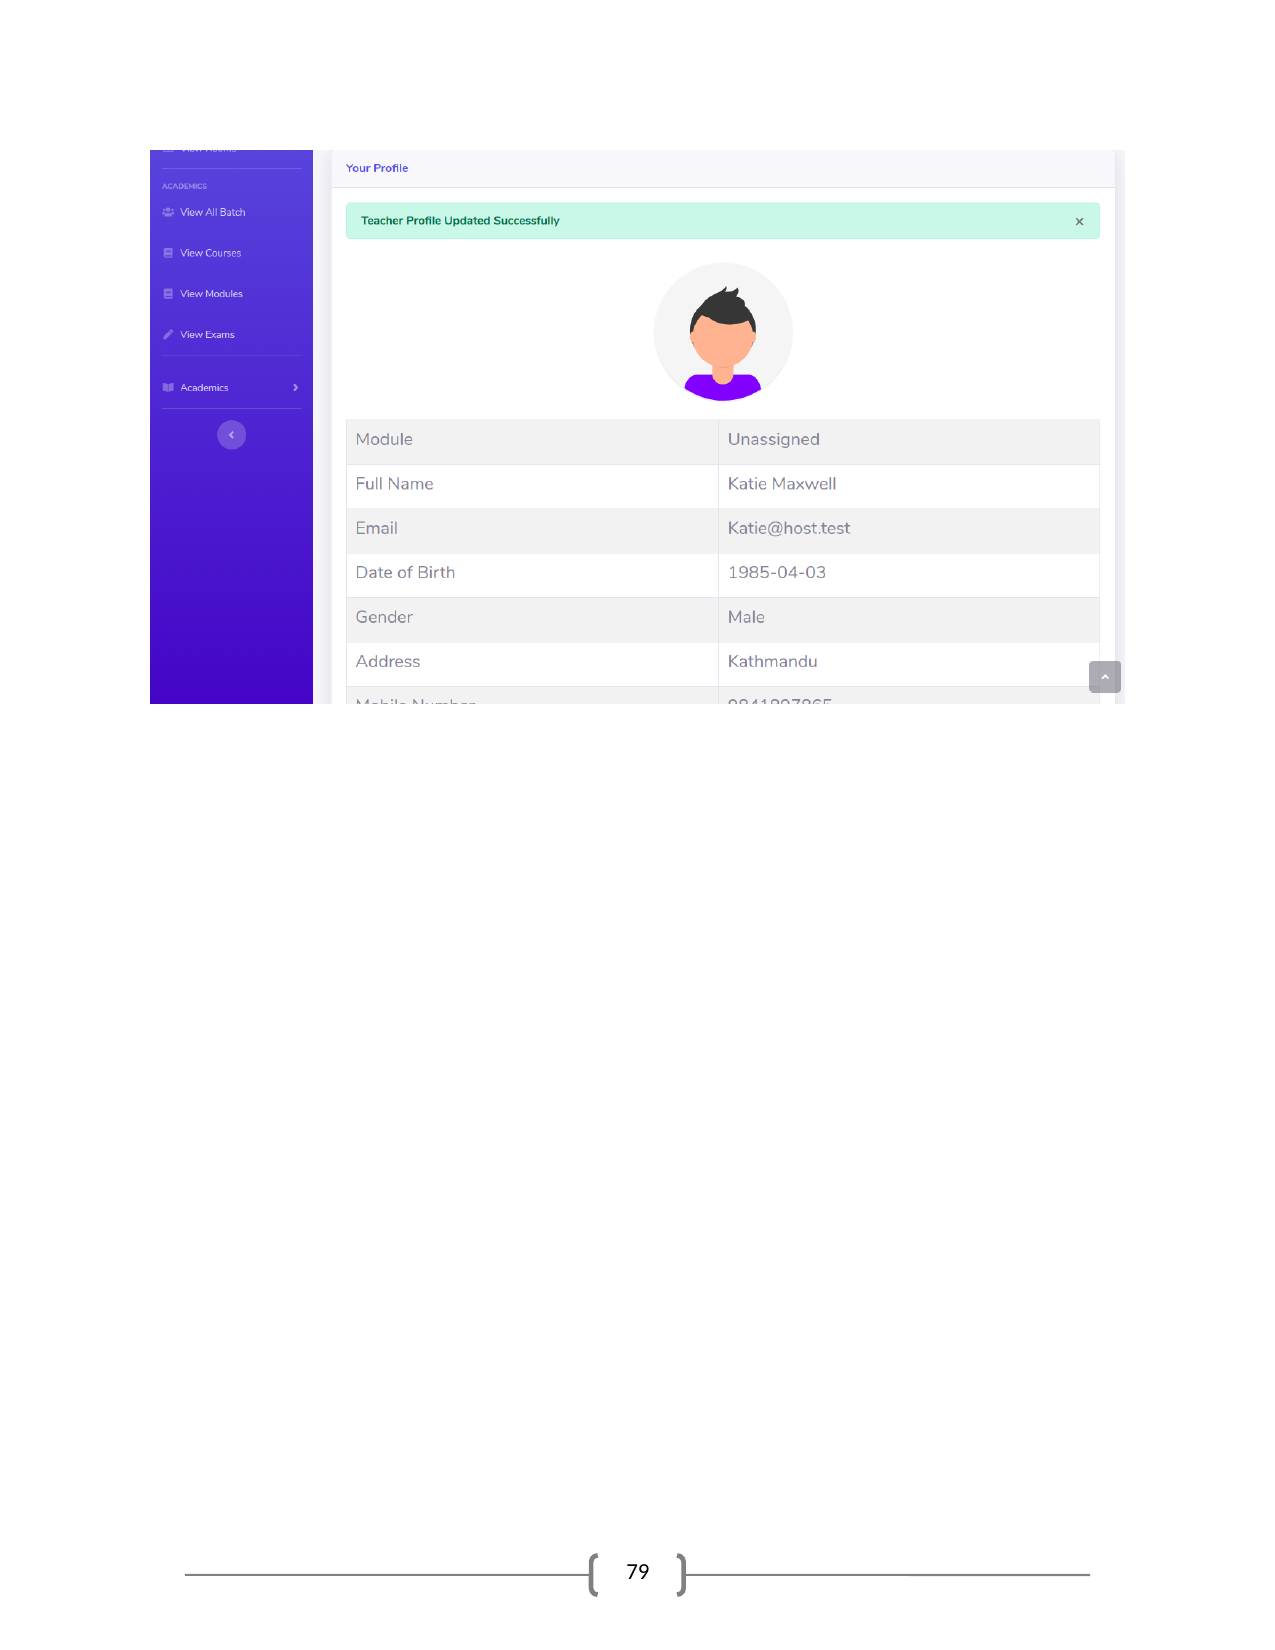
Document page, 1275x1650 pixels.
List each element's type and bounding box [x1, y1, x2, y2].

picture [150, 150, 1125, 704]
